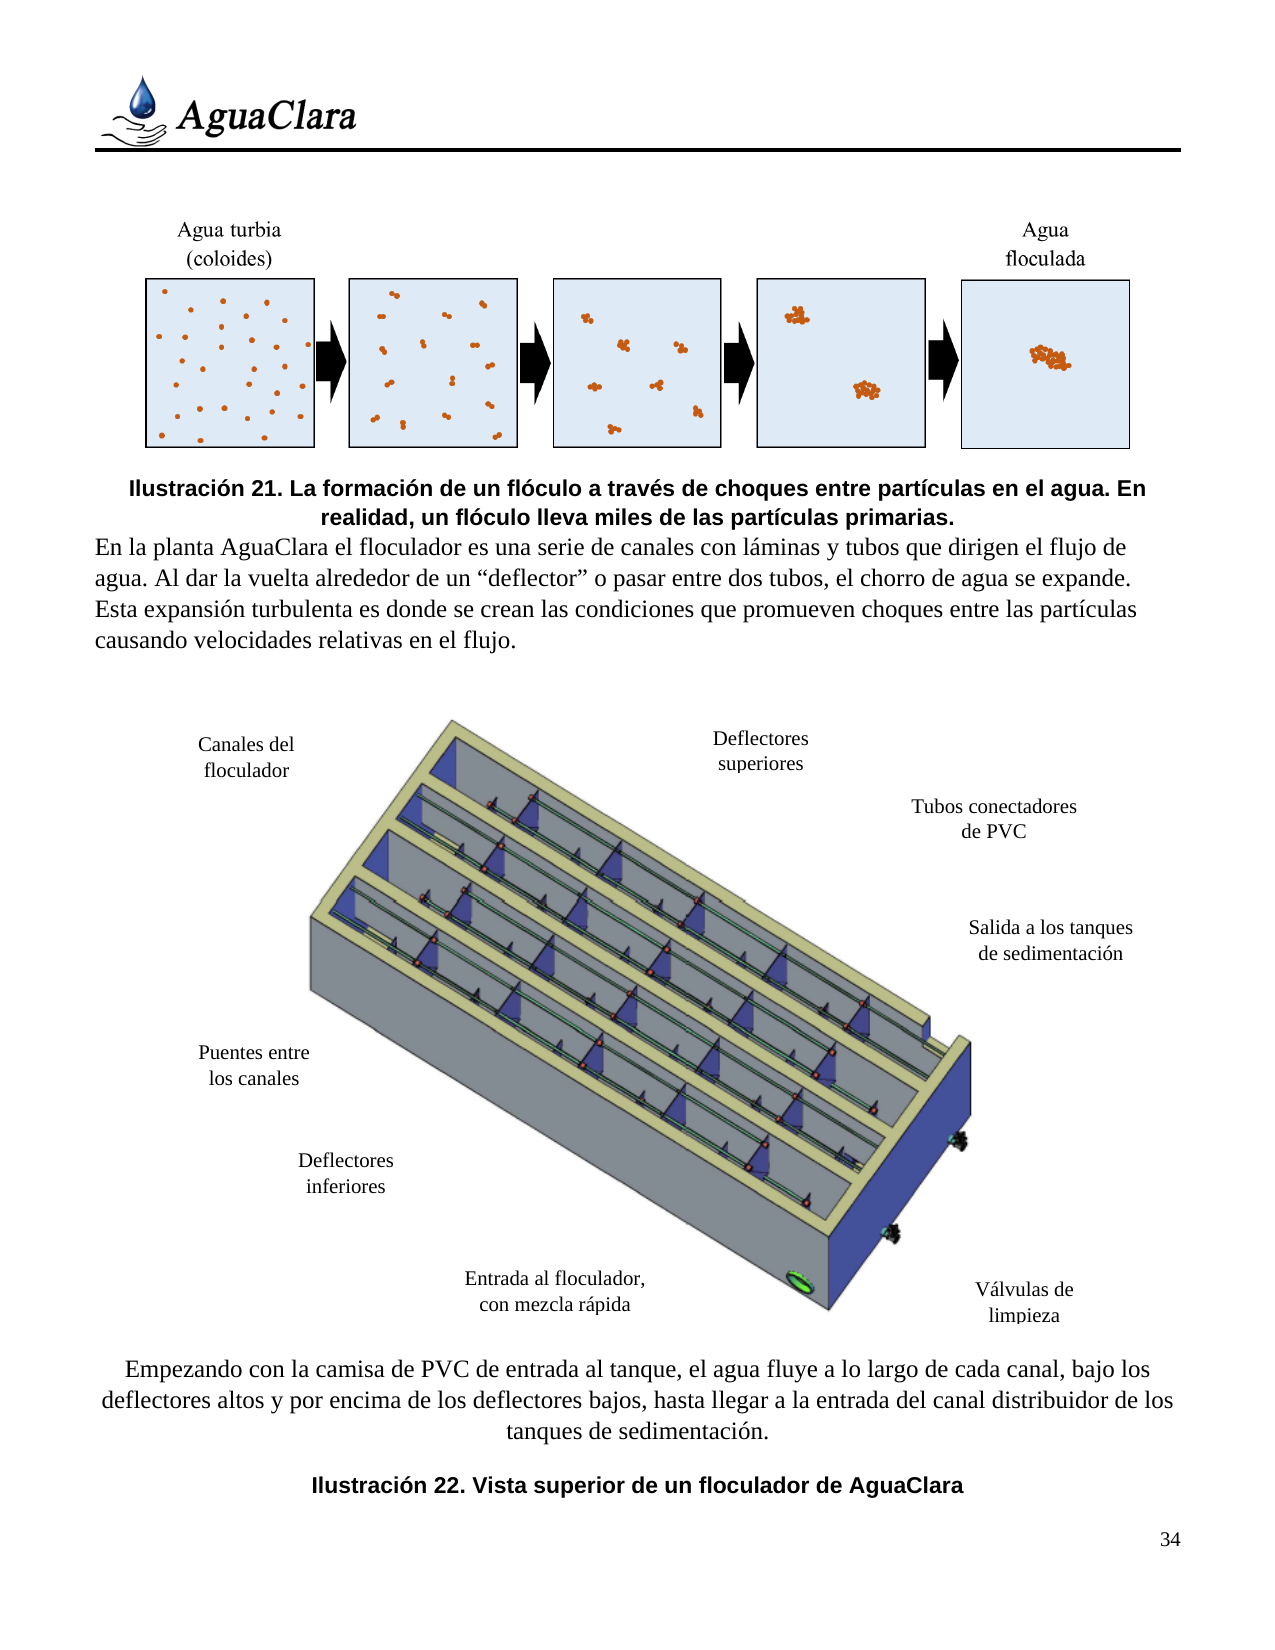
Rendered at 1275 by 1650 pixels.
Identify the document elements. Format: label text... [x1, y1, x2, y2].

picture [282, 712, 993, 1321]
text Ilustración 21. La formación de un flóculo a través de choques entre partículas en el agua. En realidad, un flóculo lleva miles de las partículas primarias. [94, 475, 1181, 530]
text Ilustración 22. Vista superior de un floculador de AguaClara [94, 1472, 1181, 1498]
picture [145, 208, 1130, 449]
text En la planta AguaClara el floculador es una serie de canales con láminas y tubos que dirigen el flujo de agua. Al dar la vuelta alrededor de un “deflector” o pasar entre dos tubos, el chorro de agua se expande. Esta expansión turbulenta es donde se crean las condiciones que promueven choques entre las partículas causando velocidades relativas en el flujo. [94, 532, 1181, 654]
text Empezando con la camisa de PVC de entrada al tanque, el agua fluye a lo largo de cada canal, bajo los deflectores altos y por encima de los deflectores bajos, hasta llegar a la entrada del canal distribuidor de los tanques de sedimentación. [94, 1354, 1181, 1444]
picture [94, 75, 373, 148]
